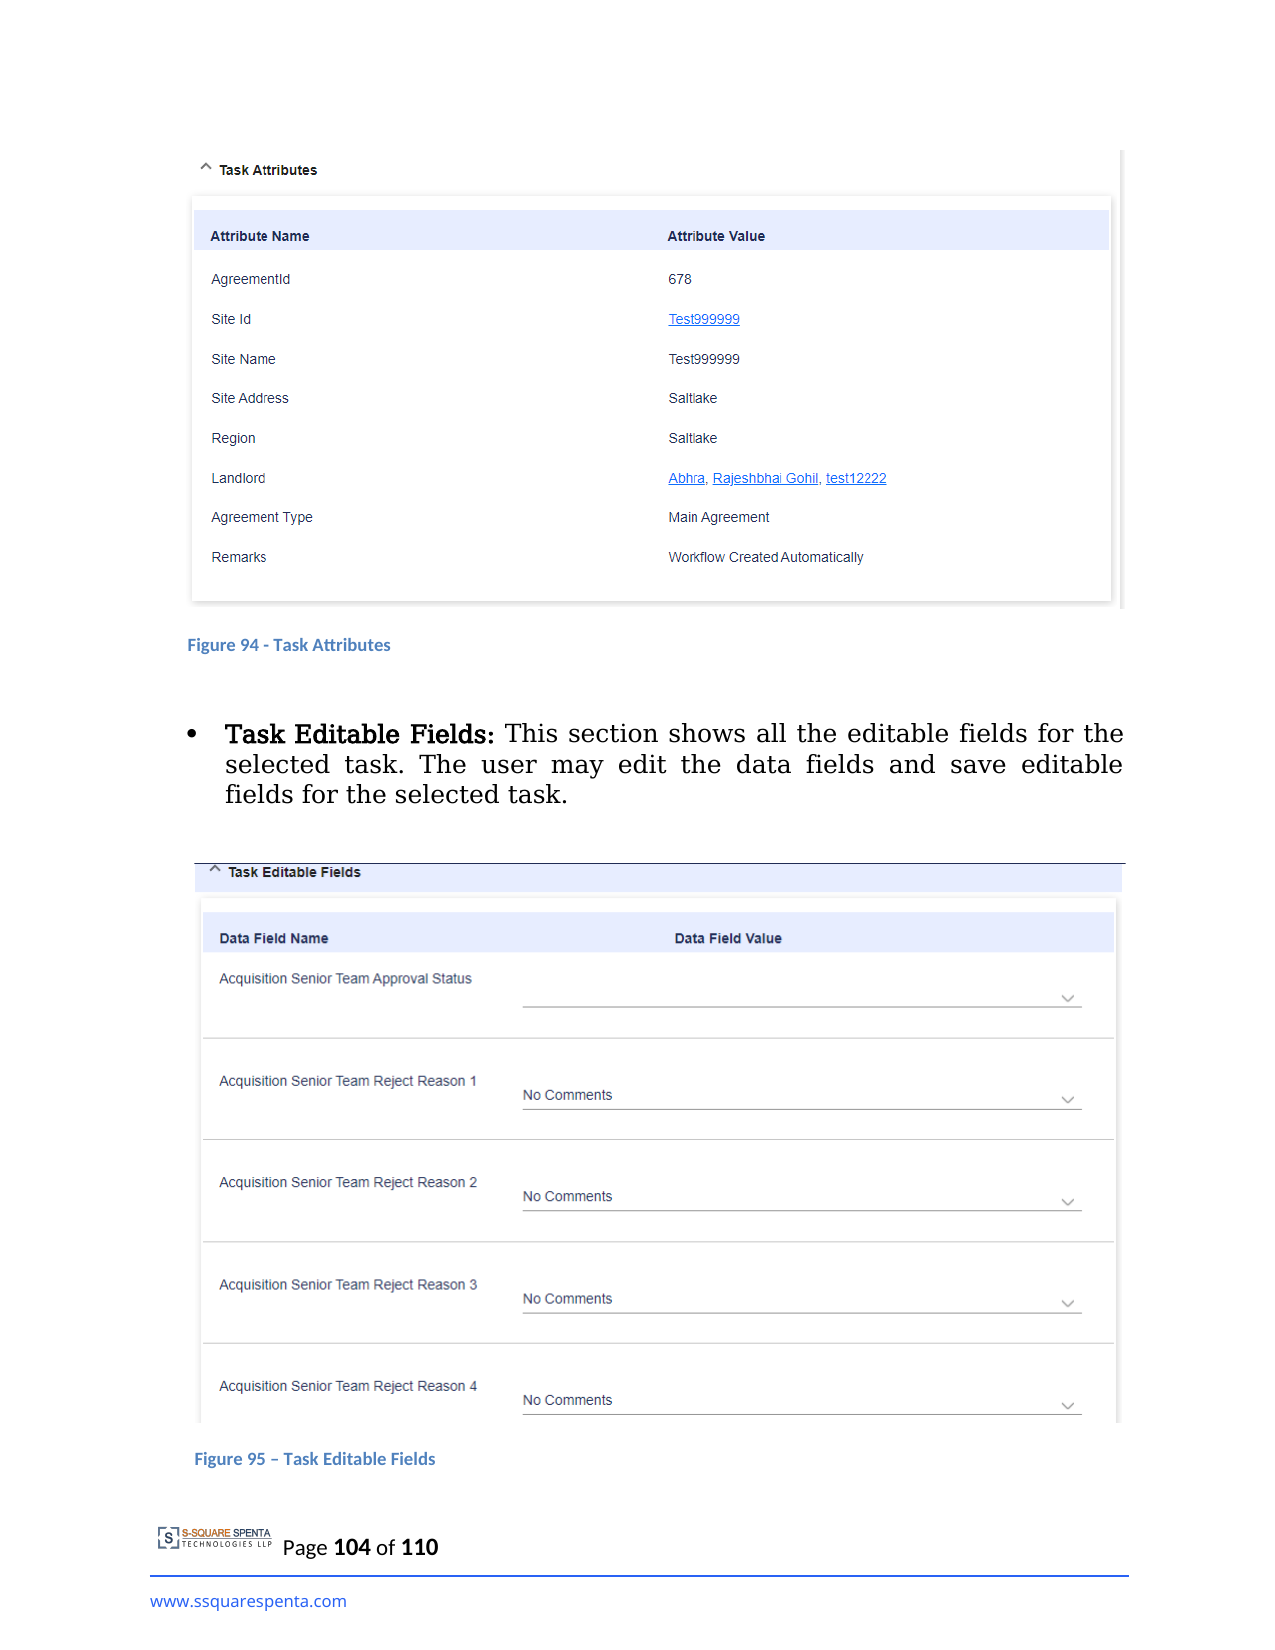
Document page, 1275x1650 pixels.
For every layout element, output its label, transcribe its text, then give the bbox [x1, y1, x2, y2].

picture [150, 1520, 283, 1556]
picture [179, 150, 1125, 609]
picture [194, 863, 1126, 1423]
list Task Editable Fields: This section shows all the editable fields for the selected task. The user may edit the data fields and save editable fields for the selected task. [187, 718, 1125, 808]
